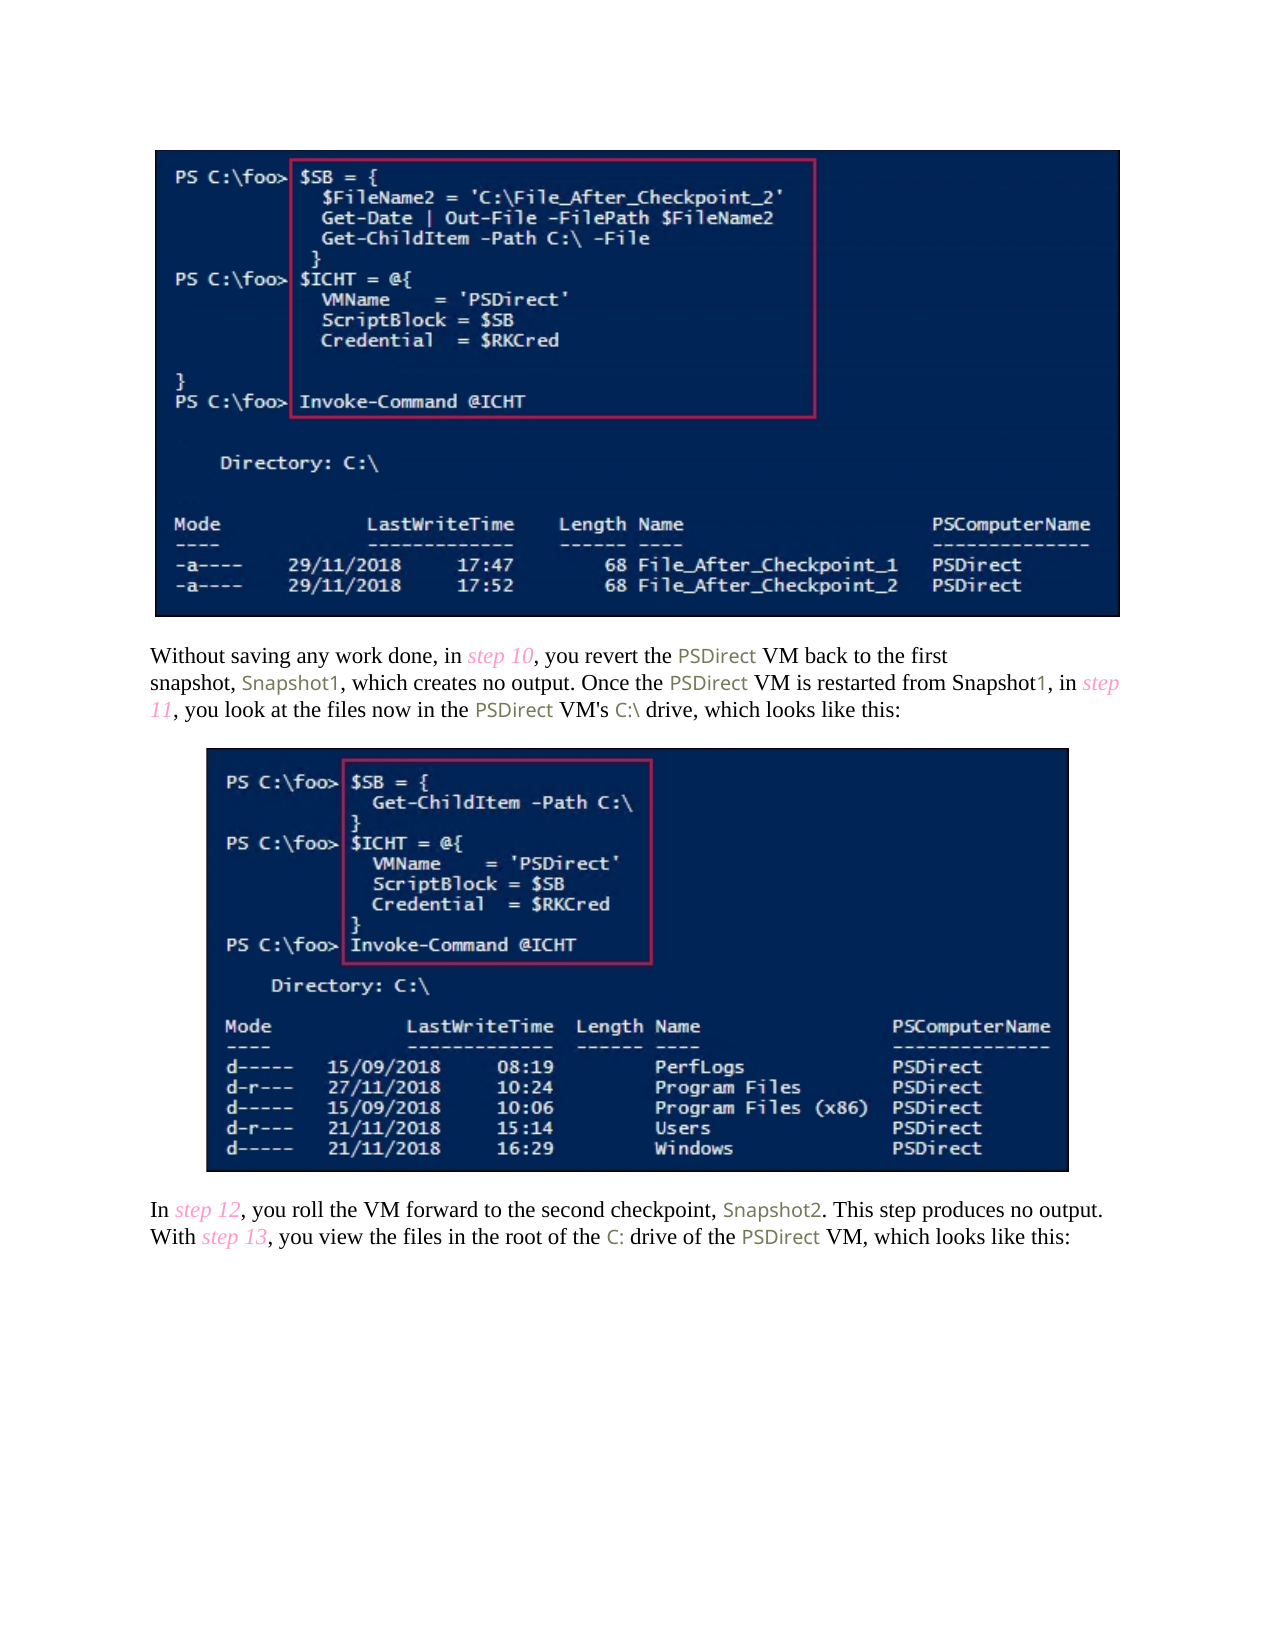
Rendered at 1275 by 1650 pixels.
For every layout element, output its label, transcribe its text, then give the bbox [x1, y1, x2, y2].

text In step 12, you roll the VM forward to the second checkpoint, Snapshot2. This step produces no output. With step 13, you view the files in the root of the C: drive of the PSDirect VM, which looks like this: [150, 1196, 1125, 1251]
text Without saving any work done, in step 10, you revert the PSDirect VM back to the first snapshot, Snapshot1, which creates no output. Once the PSDirect VM is restarted from Snapshot1, in step 11, you look at the files now in the PSDirect VM's C:\ drive, which looks like this: [150, 642, 1125, 723]
picture [155, 150, 1120, 617]
picture [206, 748, 1069, 1172]
